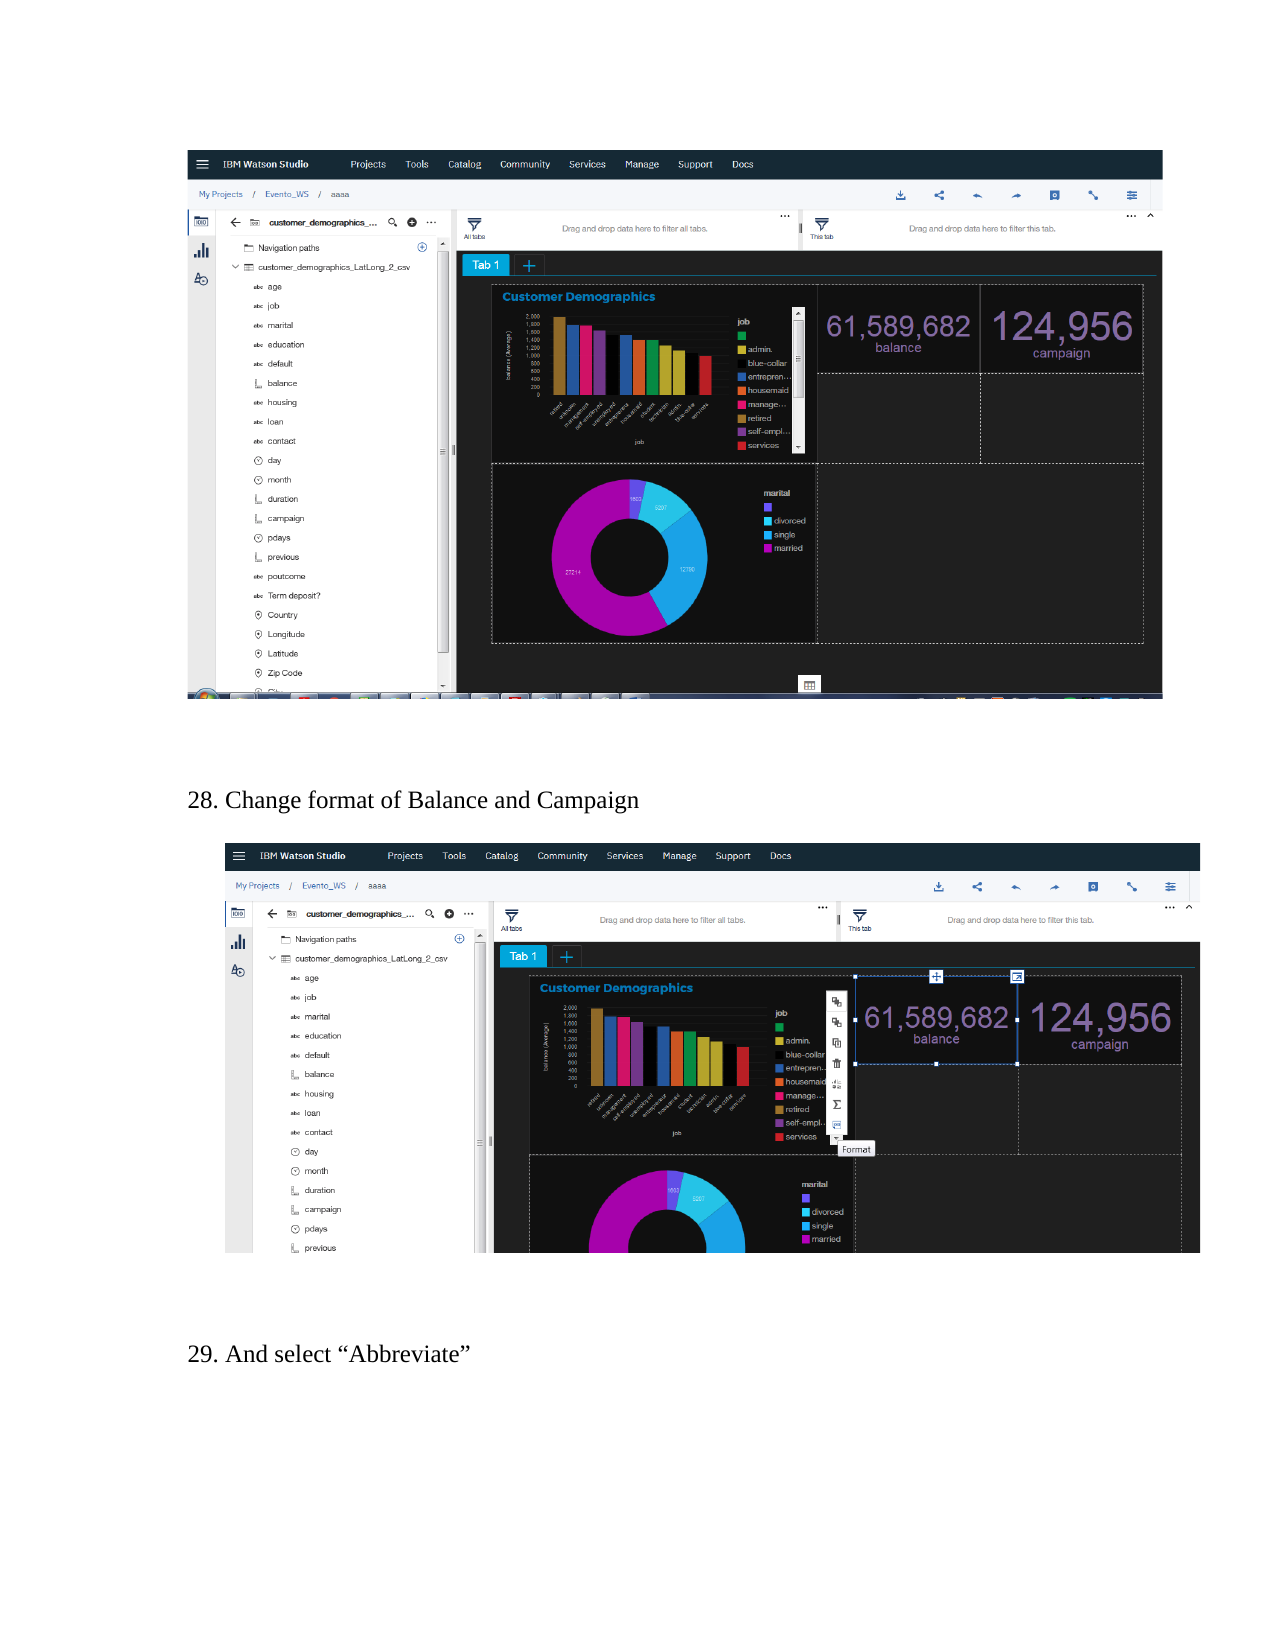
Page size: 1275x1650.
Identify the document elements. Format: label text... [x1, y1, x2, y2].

list Change format of Balance and Campaign [187, 785, 1125, 814]
list And select “Abbreviate” [187, 1339, 1125, 1368]
picture [187, 150, 1163, 699]
picture [225, 843, 1200, 1253]
